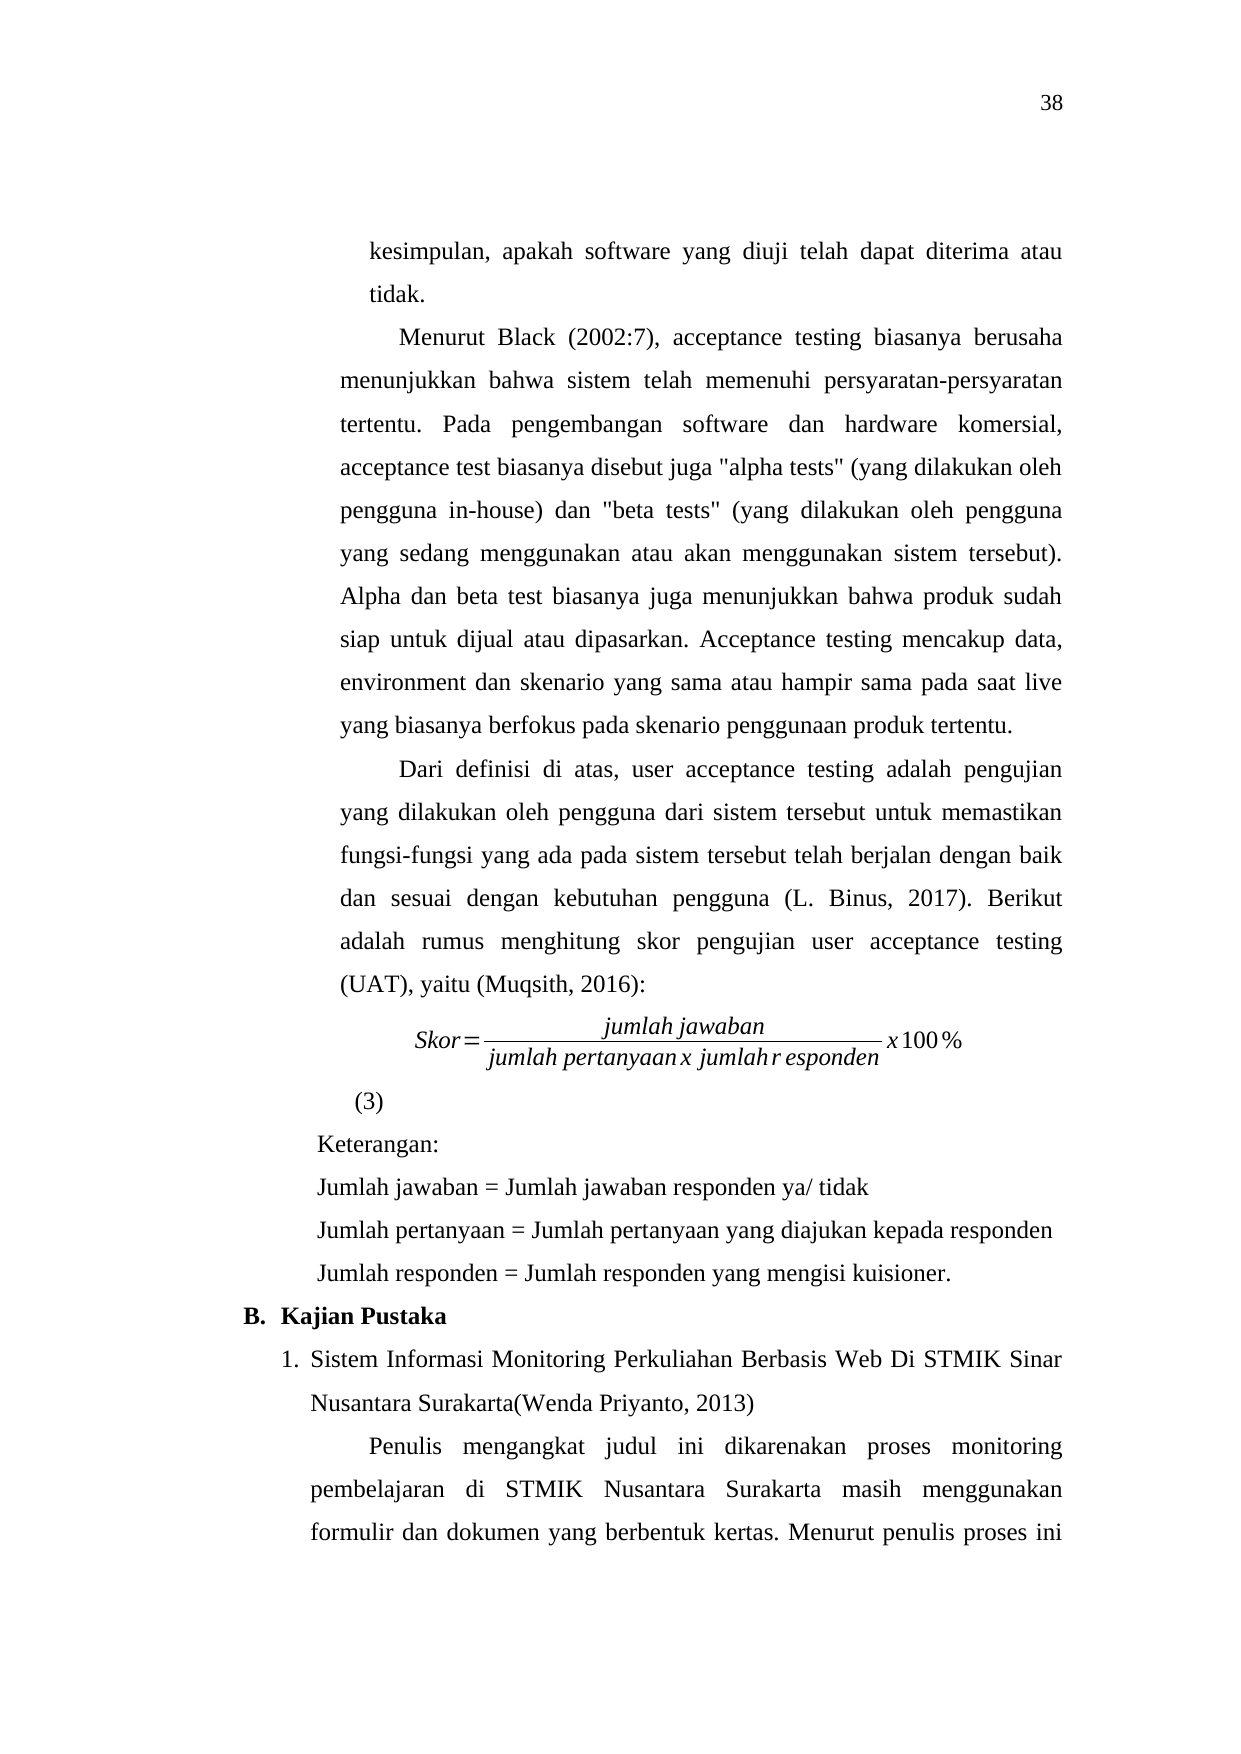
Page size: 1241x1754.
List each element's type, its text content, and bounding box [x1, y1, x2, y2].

list Jumlah responden = Jumlah responden yang mengisi kuisioner. [317, 1258, 1063, 1287]
list Kajian Pustaka [243, 1301, 1063, 1330]
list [369, 236, 1063, 308]
list Sistem Informasi Monitoring Perkuliahan Berbasis Web Di STMIK Sinar Nusantara Surakarta(Wenda Priyanto, 2013) [281, 1344, 1063, 1416]
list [310, 1431, 1063, 1546]
list (3) [354, 1012, 1063, 1114]
list Keterangan: [317, 1129, 1063, 1158]
list Jumlah jawaban = Jumlah jawaban responden ya/ tidak [317, 1172, 1063, 1201]
list Dari definisi di atas, user acceptance testing adalah pengujian yang dilakukan oleh pengguna dari sistem tersebut untuk memastikan fungsi-fungsi yang ada pada sistem tersebut telah berjalan dengan baik dan sesuai dengan kebutuhan pengguna (L. Binus, 2017). Berikut adalah rumus menghitung skor pengujian user acceptance testing (UAT), yaitu (Muqsith, 2016): [340, 754, 1063, 998]
list Jumlah pertanyaan = Jumlah pertanyaan yang diajukan kepada responden [317, 1215, 1063, 1244]
list Menurut Black (2002:7), acceptance testing biasanya berusaha menunjukkan bahwa sistem telah memenuhi persyaratan-persyaratan tertentu. Pada pengembangan software dan hardware komersial, acceptance test biasanya disebut juga "alpha tests" (yang dilakukan oleh pengguna in-house) dan "beta tests" (yang dilakukan oleh pengguna yang sedang menggunakan atau akan menggunakan sistem tersebut). Alpha dan beta test biasanya juga menunjukkan bahwa produk sudah siap untuk dijual atau dipasarkan. Acceptance testing mencakup data, environment dan skenario yang sama atau hampir sama pada saat live yang biasanya berfokus pada skenario penggunaan produk tertentu. [340, 322, 1063, 739]
